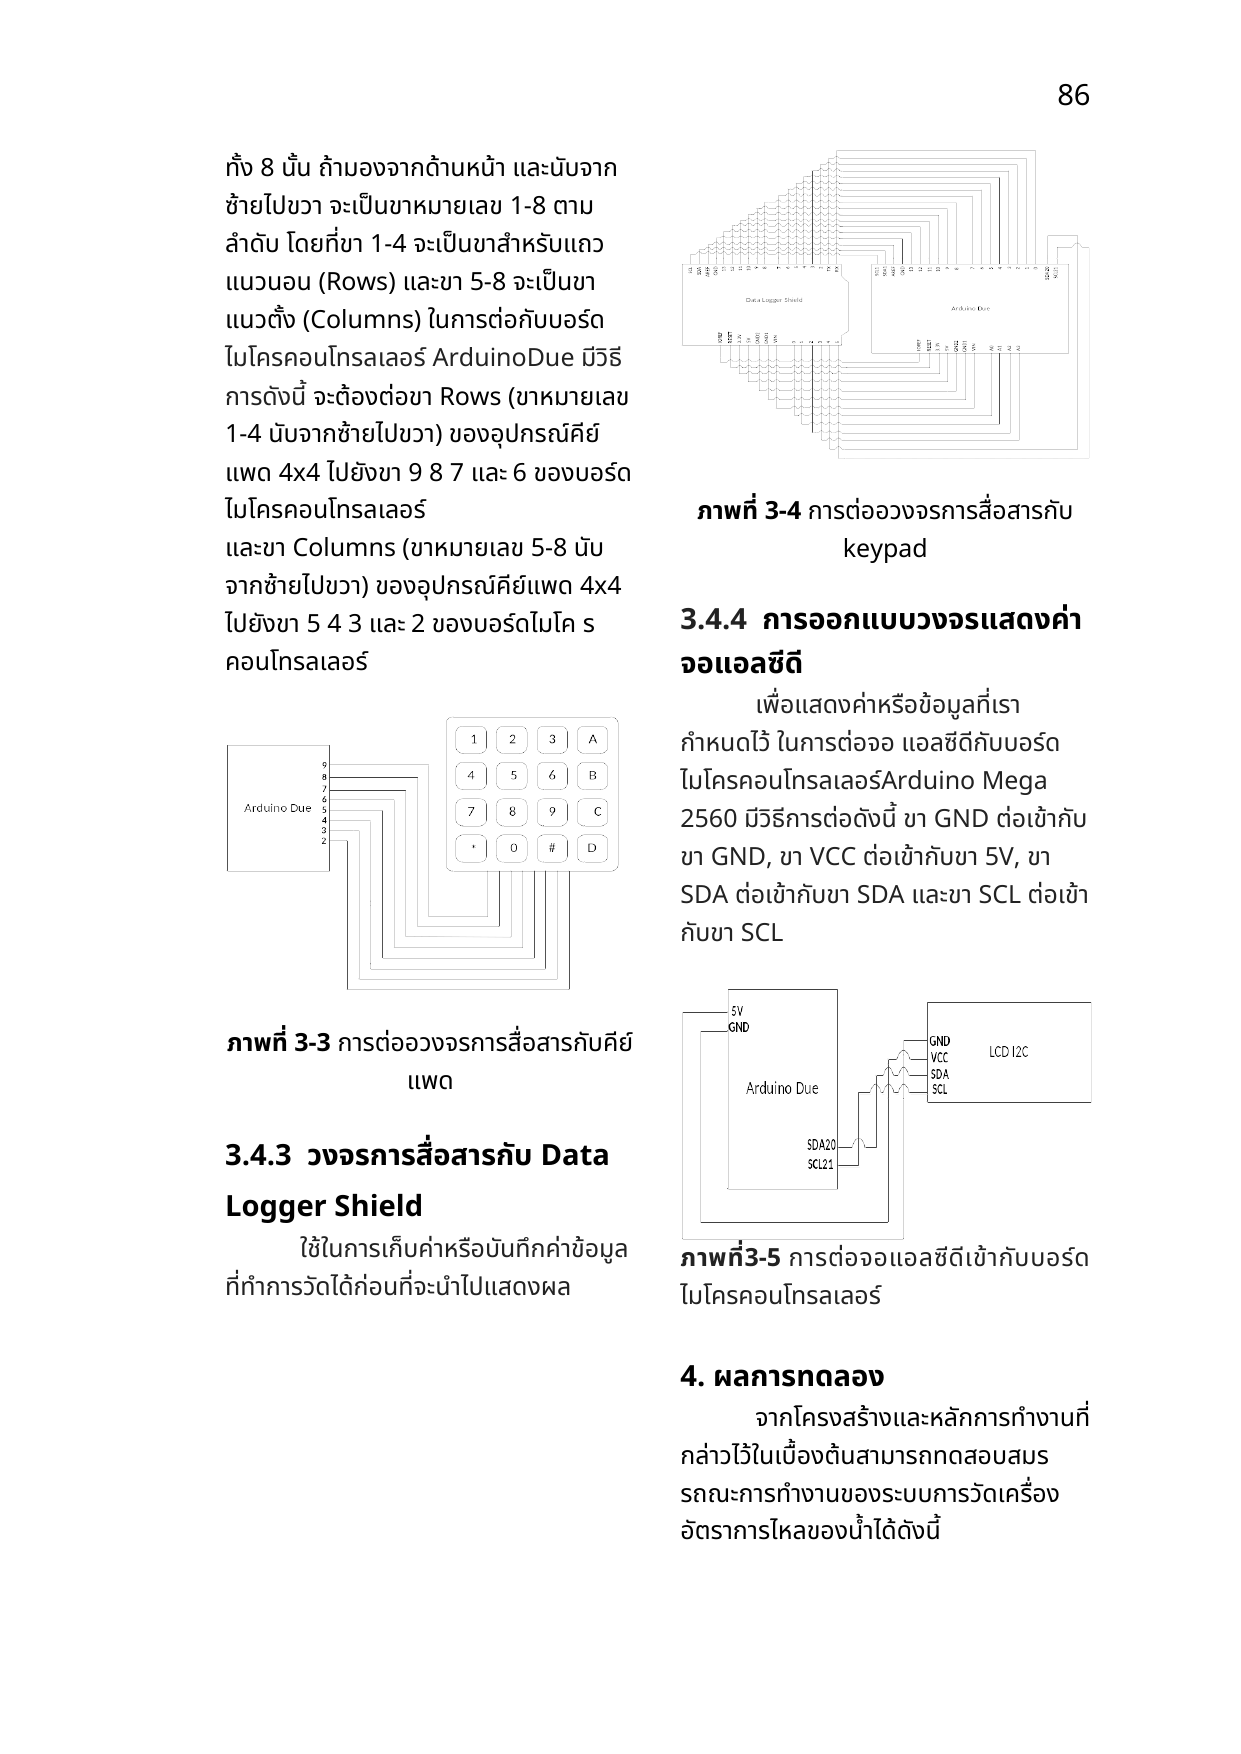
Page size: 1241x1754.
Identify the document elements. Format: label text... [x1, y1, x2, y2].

text ภาพที่3-5 การต่อจอแอลซีดีเข้ากับบอร์ดไมโครคอนโทรลเลอร์ [680, 1240, 1090, 1316]
subtitle ใช้ในการเก็บค่าหรือบันทึกค่าข้อมูลที่ทำการวัดได้ก่อนที่จะนำไปแสดงผล [225, 1231, 635, 1306]
subtitle ภาพที่ 3-4 การต่ออวงจรการสื่อสารกับ keypad [680, 492, 1090, 564]
subtitle ภาพที่ 3-3 การต่ออวงจรการสื่อสารกับคีย์แพด [225, 1025, 635, 1101]
text 4. ผลการทดลอง [680, 1356, 1090, 1400]
subtitle 3.4.4 การออกแบบวงจรแสดงค่าจอแอลซีดี [680, 599, 1090, 687]
text 3.4.3 วงจรการสื่อสารกับ Data Logger Shield [225, 1135, 635, 1224]
subtitle เพื่อแสดงค่าหรือข้อมูลที่เรากำหนดไว้ ในการต่อจอ แอลซีดีกับบอร์ดไมโครคอนโทรลเลอร์Arduino Mega 2560 มีวิธีการต่อดังนี้ ขา GND ต่อเข้ากับขา GND, ขา VCC ต่อเข้ากับขา 5V, ขา SDA ต่อเข้ากับขา SDA และขา SCL ต่อเข้ากับขา SCL [680, 687, 1090, 953]
subtitle และขา Columns (ขาหมายเลข 5-8 นับจากซ้ายไปขวา) ของอุปกรณ์คีย์แพด 4x4 ไปยังขา 5 4 3 และ2 ของบอร์ดไมโค รคอนโทรลเลอร์ [225, 530, 635, 682]
text จากโครงสร้างและหลักการทำงานที่กล่าวไว้ในเบื้องต้นสามารถทดสอบสมรรถณะการทำงานของระบบการวัดเครื่องอัตราการไหลของน้ำได้ดังนี้ [680, 1400, 1090, 1551]
